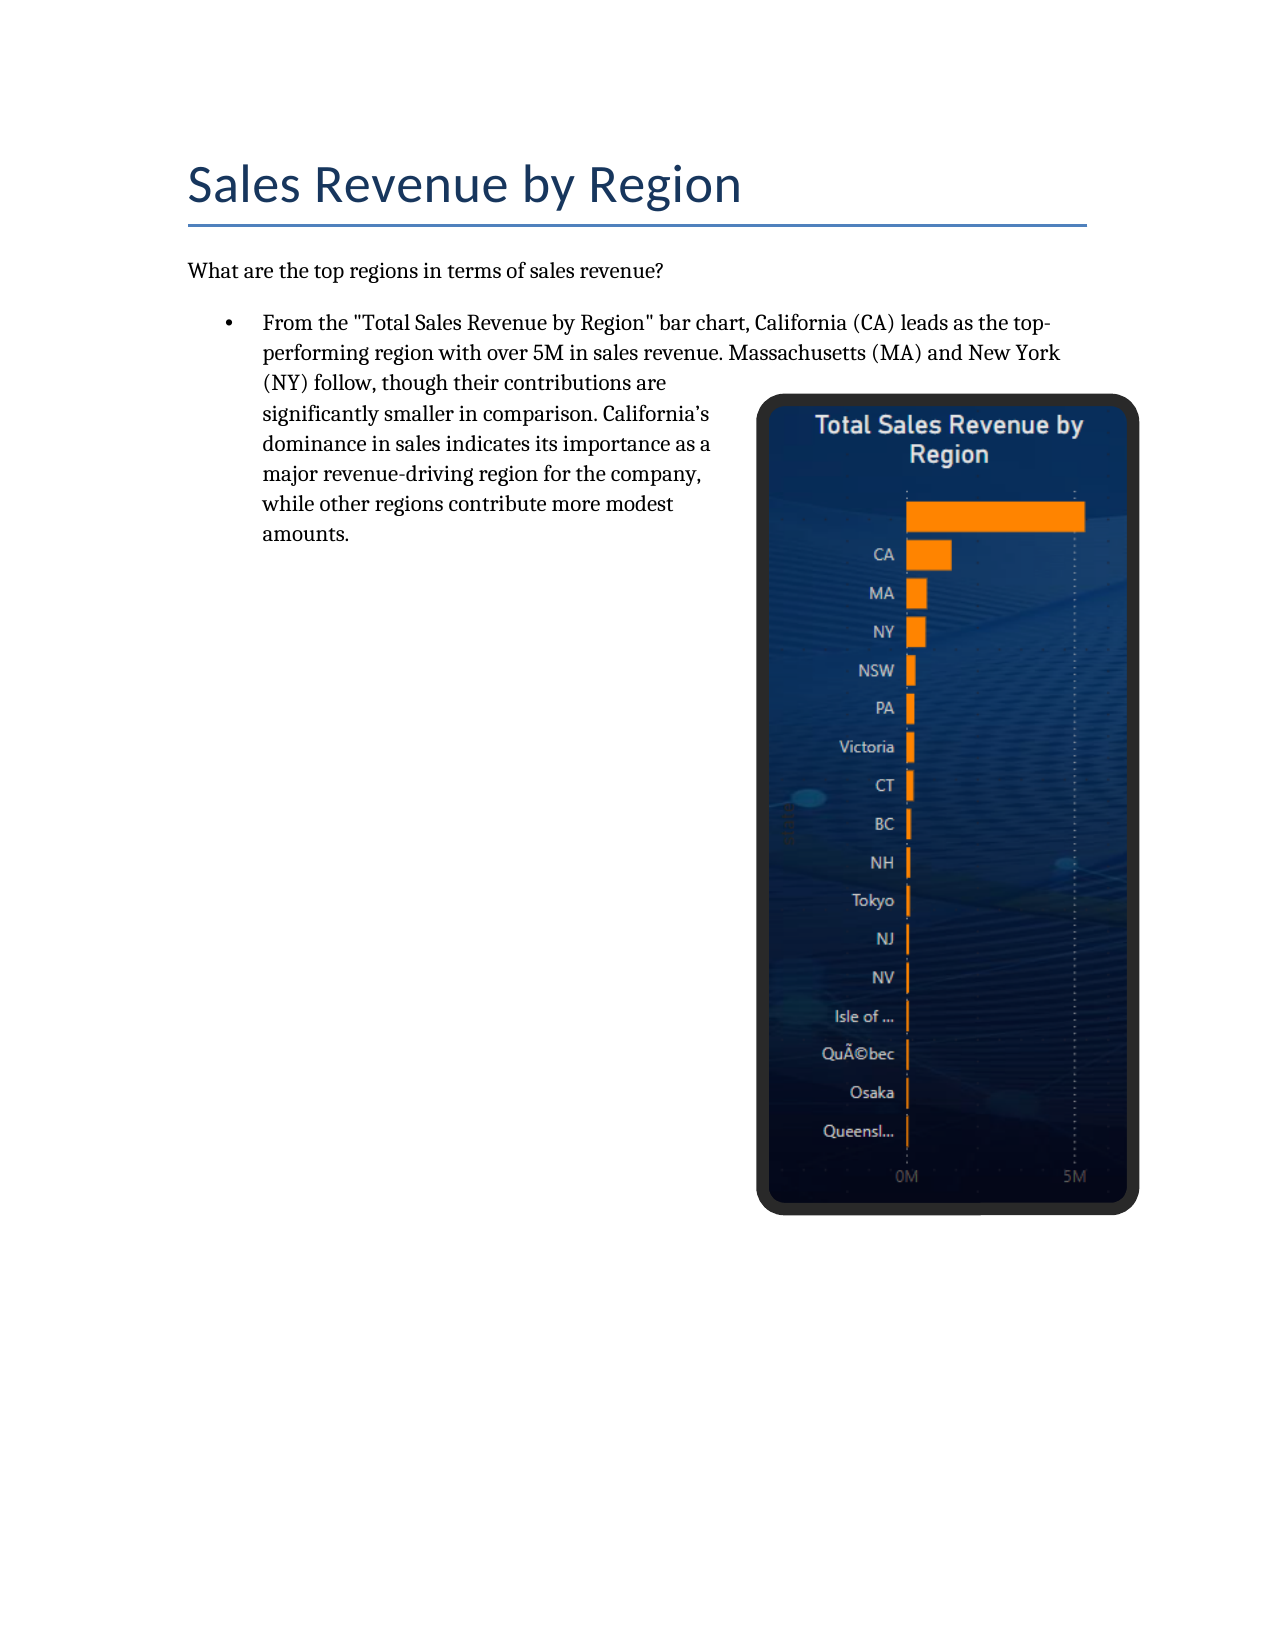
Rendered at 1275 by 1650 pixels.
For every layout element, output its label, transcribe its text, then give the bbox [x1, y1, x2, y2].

picture [769, 407, 1126, 1202]
list From the "Total Sales Revenue by Region" bar chart, California (CA) leads as the top-performing region with over 5M in sales revenue. Massachusetts (MA) and New York (NY) follow, though their contributions are significantly smaller in comparison. California’s dominance in sales indicates its importance as a major revenue-driving region for the company, while other regions contribute more modest amounts. [225, 309, 1087, 547]
text What are the top regions in terms of sales revenue? [187, 258, 1087, 284]
title Sales Revenue by Region [187, 150, 1087, 227]
